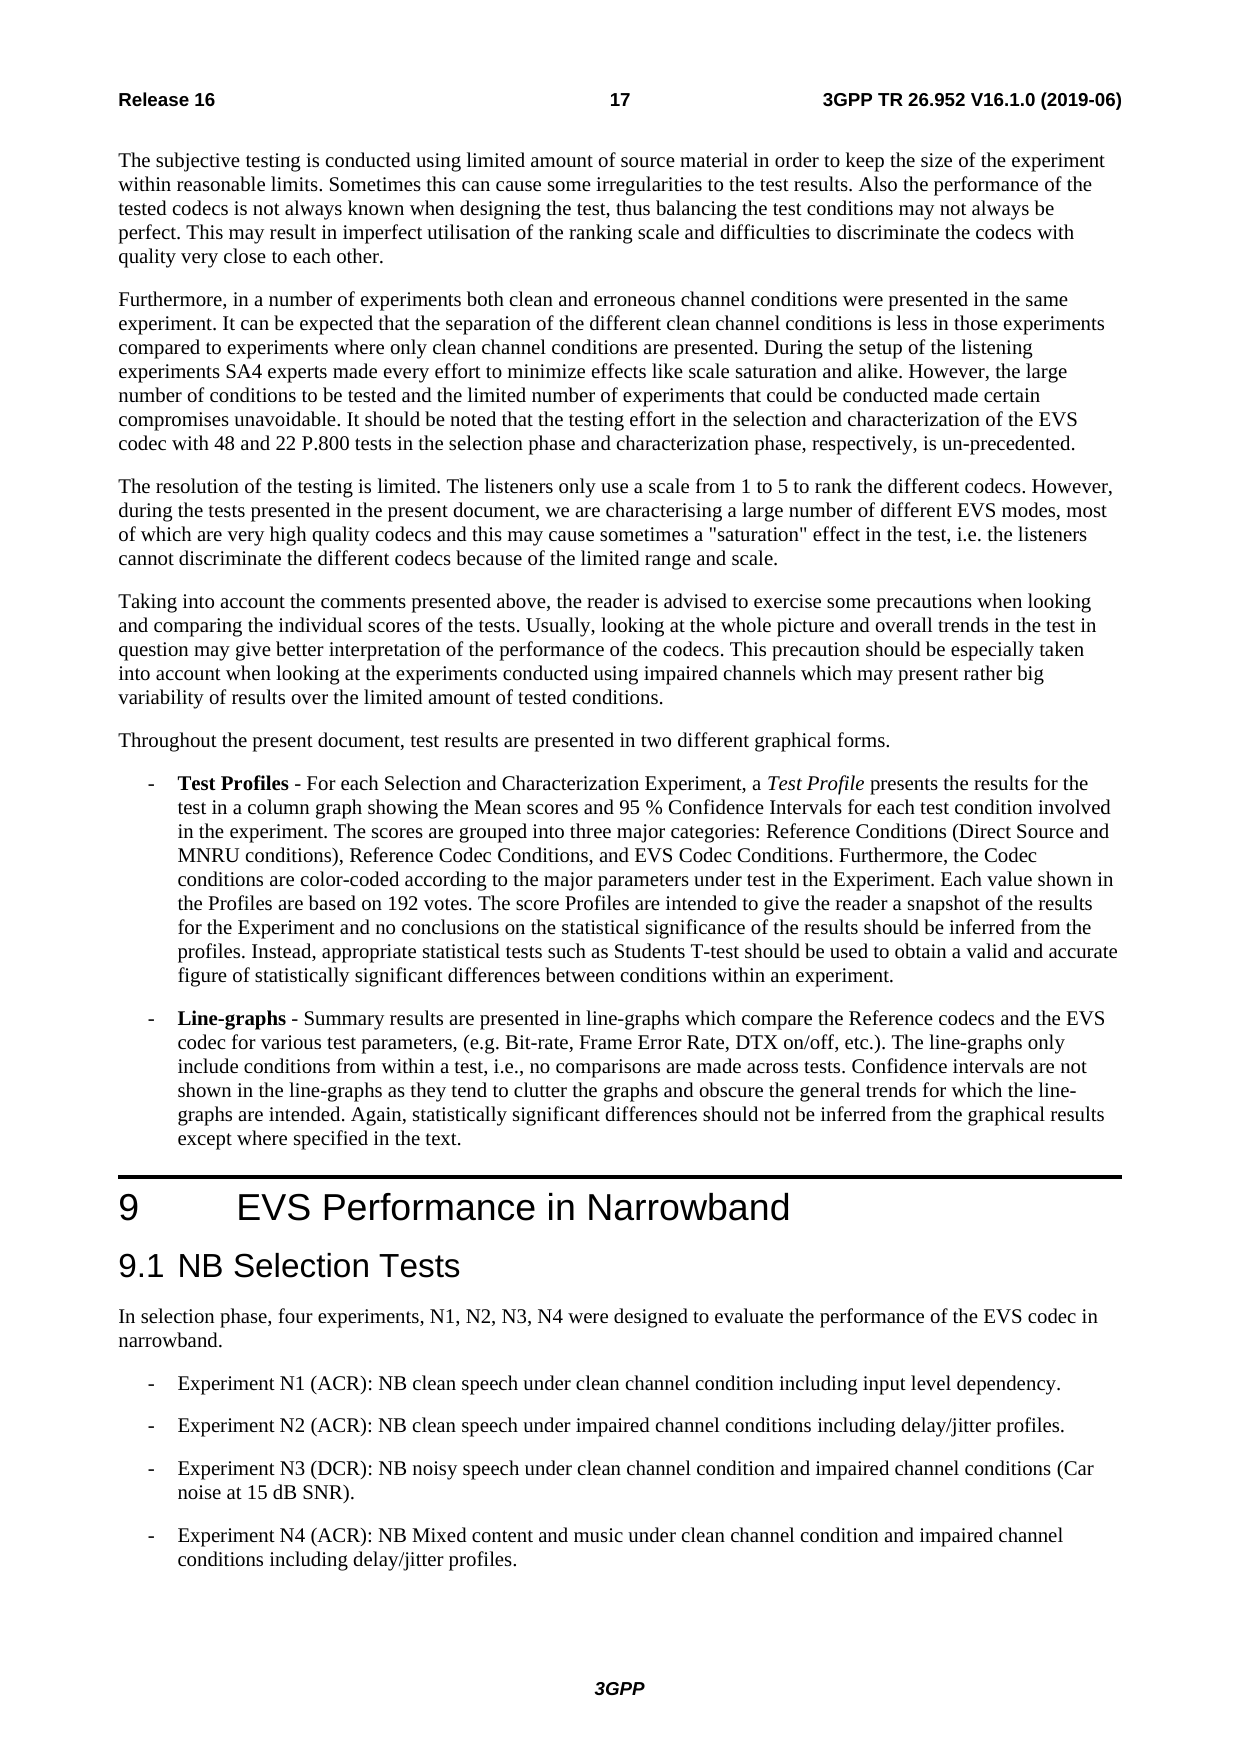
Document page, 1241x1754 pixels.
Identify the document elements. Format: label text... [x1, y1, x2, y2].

subtitle 9.1 NB Selection Tests [118, 1247, 1122, 1285]
text - Experiment N2 (ACR): NB clean speech under impaired channel conditions including delay/jitter profiles. [148, 1413, 1122, 1437]
text - Test Profiles - For each Selection and Characterization Experiment, a Test Profile presents the results for the test in a column graph showing the Mean scores and 95 % Confidence Intervals for each test condition involved in the experiment. The scores are grouped into three major categories: Reference Conditions (Direct Source and MNRU conditions), Reference Codec Conditions, and EVS Codec Conditions. Furthermore, the Codec conditions are color-coded according to the major parameters under test in the Experiment. Each value shown in the Profiles are based on 192 votes. The score Profiles are intended to give the reader a snapshot of the results for the Experiment and no conclusions on the statistical significance of the results should be inferred from the profiles. Instead, appropriate statistical tests such as Students T-test should be used to obtain a valid and accurate figure of statistically significant differences between conditions within an experiment. [148, 771, 1122, 987]
text Taking into account the comments presented above, the reader is advised to exercise some precautions when looking and comparing the individual scores of the tests. Usually, looking at the whole picture and overall trends in the test in question may give better interpretation of the performance of the codecs. This precaution should be especially taken into account when looking at the experiments conducted using impaired channels which may present rather big variability of results over the limited amount of tested conditions. [118, 589, 1122, 709]
text The resolution of the testing is limited. The listeners only use a scale from 1 to 5 to rank the different codecs. However, during the tests presented in the present document, we are characterising a large number of different EVS modes, most of which are very high quality codecs and this may cause sometimes a "saturation" effect in the test, i.e. the listeners cannot discriminate the different codecs because of the limited range and scale. [118, 474, 1122, 570]
text The subjective testing is conducted using limited amount of source material in order to keep the size of the experiment within reasonable limits. Sometimes this can cause some irregularities to the test results. Also the performance of the tested codecs is not always known when designing the test, thus balancing the test conditions may not always be perfect. This may result in imperfect utilisation of the ranking scale and difficulties to discriminate the codecs with quality very close to each other. [118, 147, 1122, 268]
text In selection phase, four experiments, N1, N2, N3, N4 were designed to evaluate the performance of the EVS codec in narrowband. [118, 1304, 1122, 1352]
text - Line-graphs - Summary results are presented in line-graphs which compare the Reference codecs and the EVS codec for various test parameters, (e.g. Bit-rate, Frame Error Rate, DTX on/off, etc.). The line-graphs only include conditions from within a test, i.e., no comparisons are made across tests. Confidence intervals are not shown in the line-graphs as they tend to clutter the graphs and obscure the general trends for which the line-graphs are intended. Again, statistically significant differences should not be inferred from the graphical results except where specified in the text. [148, 1006, 1122, 1150]
text - Experiment N3 (DCR): NB noisy speech under clean channel condition and impaired channel conditions (Car noise at 15 dB SNR). [148, 1456, 1122, 1504]
text - Experiment N4 (ACR): NB Mixed content and music under clean channel condition and impaired channel conditions including delay/jitter profiles. [148, 1523, 1122, 1571]
text Furthermore, in a number of experiments both clean and erroneous channel conditions were presented in the same experiment. It can be expected that the separation of the different clean channel conditions is less in those experiments compared to experiments where only clean channel conditions are presented. During the setup of the listening experiments SA4 experts made every effort to minimize effects like scale saturation and alike. However, the large number of conditions to be tested and the limited number of experiments that could be conducted made certain compromises unavoidable. It should be noted that the testing effort in the selection and characterization of the EVS codec with 48 and 22 P.800 tests in the selection phase and characterization phase, respectively, is un-precedented. [118, 287, 1122, 455]
text - Experiment N1 (ACR): NB clean speech under clean channel condition including input level dependency. [148, 1371, 1122, 1395]
subtitle 9 EVS Performance in Narrowband [118, 1179, 1122, 1228]
text Throughout the present document, test results are presented in two different graphical forms. [118, 728, 1122, 752]
